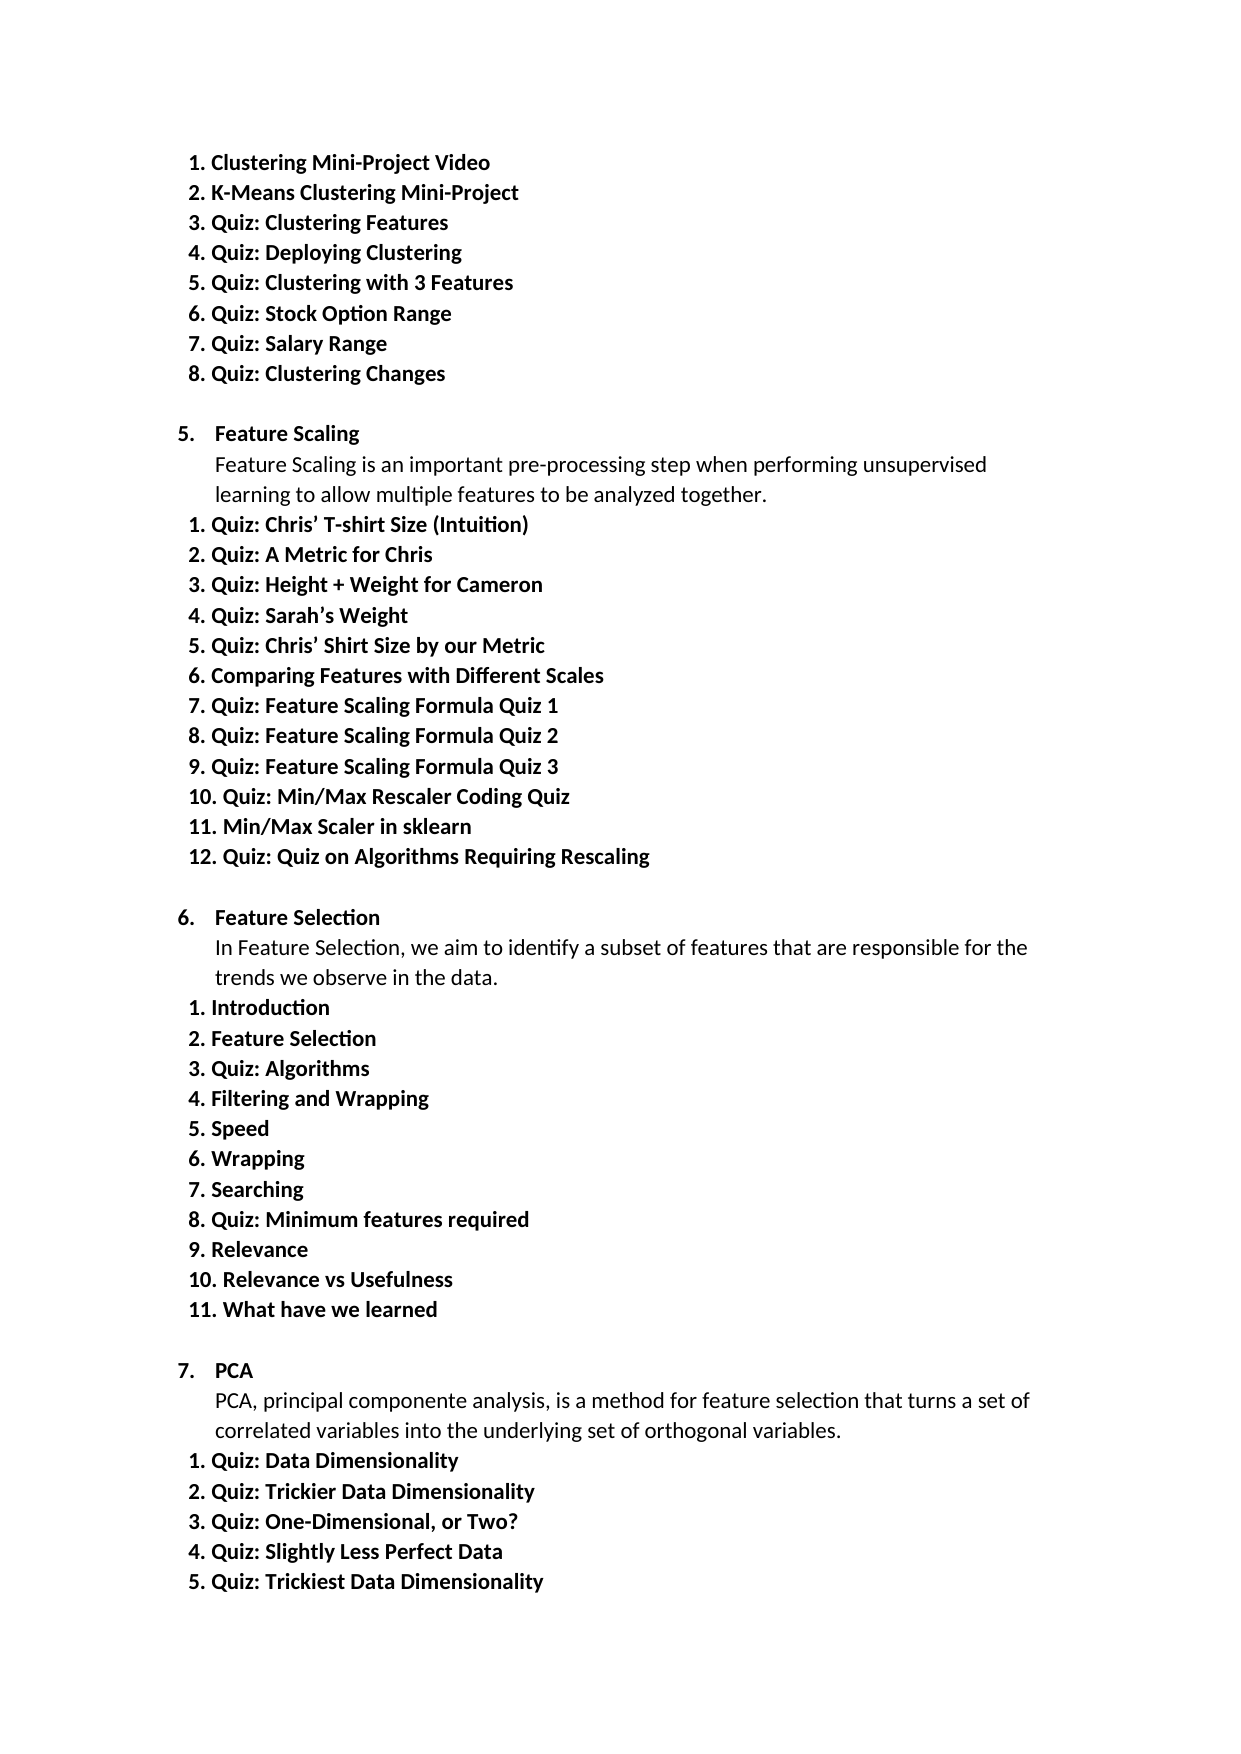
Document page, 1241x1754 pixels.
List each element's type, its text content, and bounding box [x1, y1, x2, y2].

list Relevance vs Usefulness [188, 1265, 1063, 1293]
list Quiz: Clustering with 3 Features [188, 268, 1063, 296]
list Quiz: Feature Scaling Formula Quiz 3 [188, 752, 1063, 780]
list Introduction [188, 993, 1063, 1021]
list Quiz: Min/Max Rescaler Coding Quiz [188, 782, 1063, 810]
list Quiz: A Metric for Chris [188, 540, 1063, 568]
list Quiz: Salary Range [188, 329, 1063, 357]
list Quiz: Data Dimensionality [188, 1447, 1063, 1474]
list Clustering Mini-Project Video [188, 148, 1063, 176]
list Min/Max Scaler in sklearn [188, 812, 1063, 840]
list Quiz: Feature Scaling Formula Quiz 2 [188, 722, 1063, 749]
list Filtering and Wrapping [188, 1084, 1063, 1112]
list Comparing Features with Different Scales [188, 661, 1063, 689]
list Searching [188, 1175, 1063, 1203]
list What have we learned [188, 1296, 1063, 1323]
list Quiz: Feature Scaling Formula Quiz 1 [188, 691, 1063, 719]
list Quiz: Deploying Clustering [188, 238, 1063, 266]
list Feature Selection [177, 903, 1063, 931]
list Quiz: One-Dimensional, or Two? [188, 1507, 1063, 1535]
list Quiz: Algorithms [188, 1054, 1063, 1082]
list PCA, principal componente analysis, is a method for feature selection that turns a set of correlated variables into the underlying set of orthogonal variables. [215, 1386, 1063, 1444]
list K-Means Clustering Mini-Project [188, 178, 1063, 206]
list Speed [188, 1114, 1063, 1142]
list Quiz: Chris’ T-shirt Size (Intuition) [188, 510, 1063, 538]
list Feature Scaling is an important pre-processing step when performing unsupervised learning to allow multiple features to be analyzed together. [215, 450, 1063, 508]
list Quiz: Stock Option Range [188, 299, 1063, 327]
list Wrapping [188, 1144, 1063, 1172]
list Quiz: Sarah’s Weight [188, 601, 1063, 629]
list Quiz: Chris’ Shirt Size by our Metric [188, 631, 1063, 659]
list PCA [177, 1356, 1063, 1384]
list Quiz: Trickier Data Dimensionality [188, 1477, 1063, 1505]
list Quiz: Clustering Features [188, 208, 1063, 236]
list Quiz: Height + Weight for Cameron [188, 571, 1063, 598]
list Quiz: Slightly Less Perfect Data [188, 1537, 1063, 1565]
list Feature Scaling [177, 419, 1063, 447]
list Feature Selection [188, 1024, 1063, 1052]
list Quiz: Minimum features required [188, 1205, 1063, 1233]
list Quiz: Quiz on Algorithms Requiring Rescaling [188, 842, 1063, 870]
list Relevance [188, 1235, 1063, 1263]
list In Feature Selection, we aim to identify a subset of features that are responsible for the trends we observe in the data. [215, 933, 1063, 991]
list Quiz: Trickiest Data Dimensionality [188, 1567, 1063, 1595]
list Quiz: Clustering Changes [188, 359, 1063, 387]
